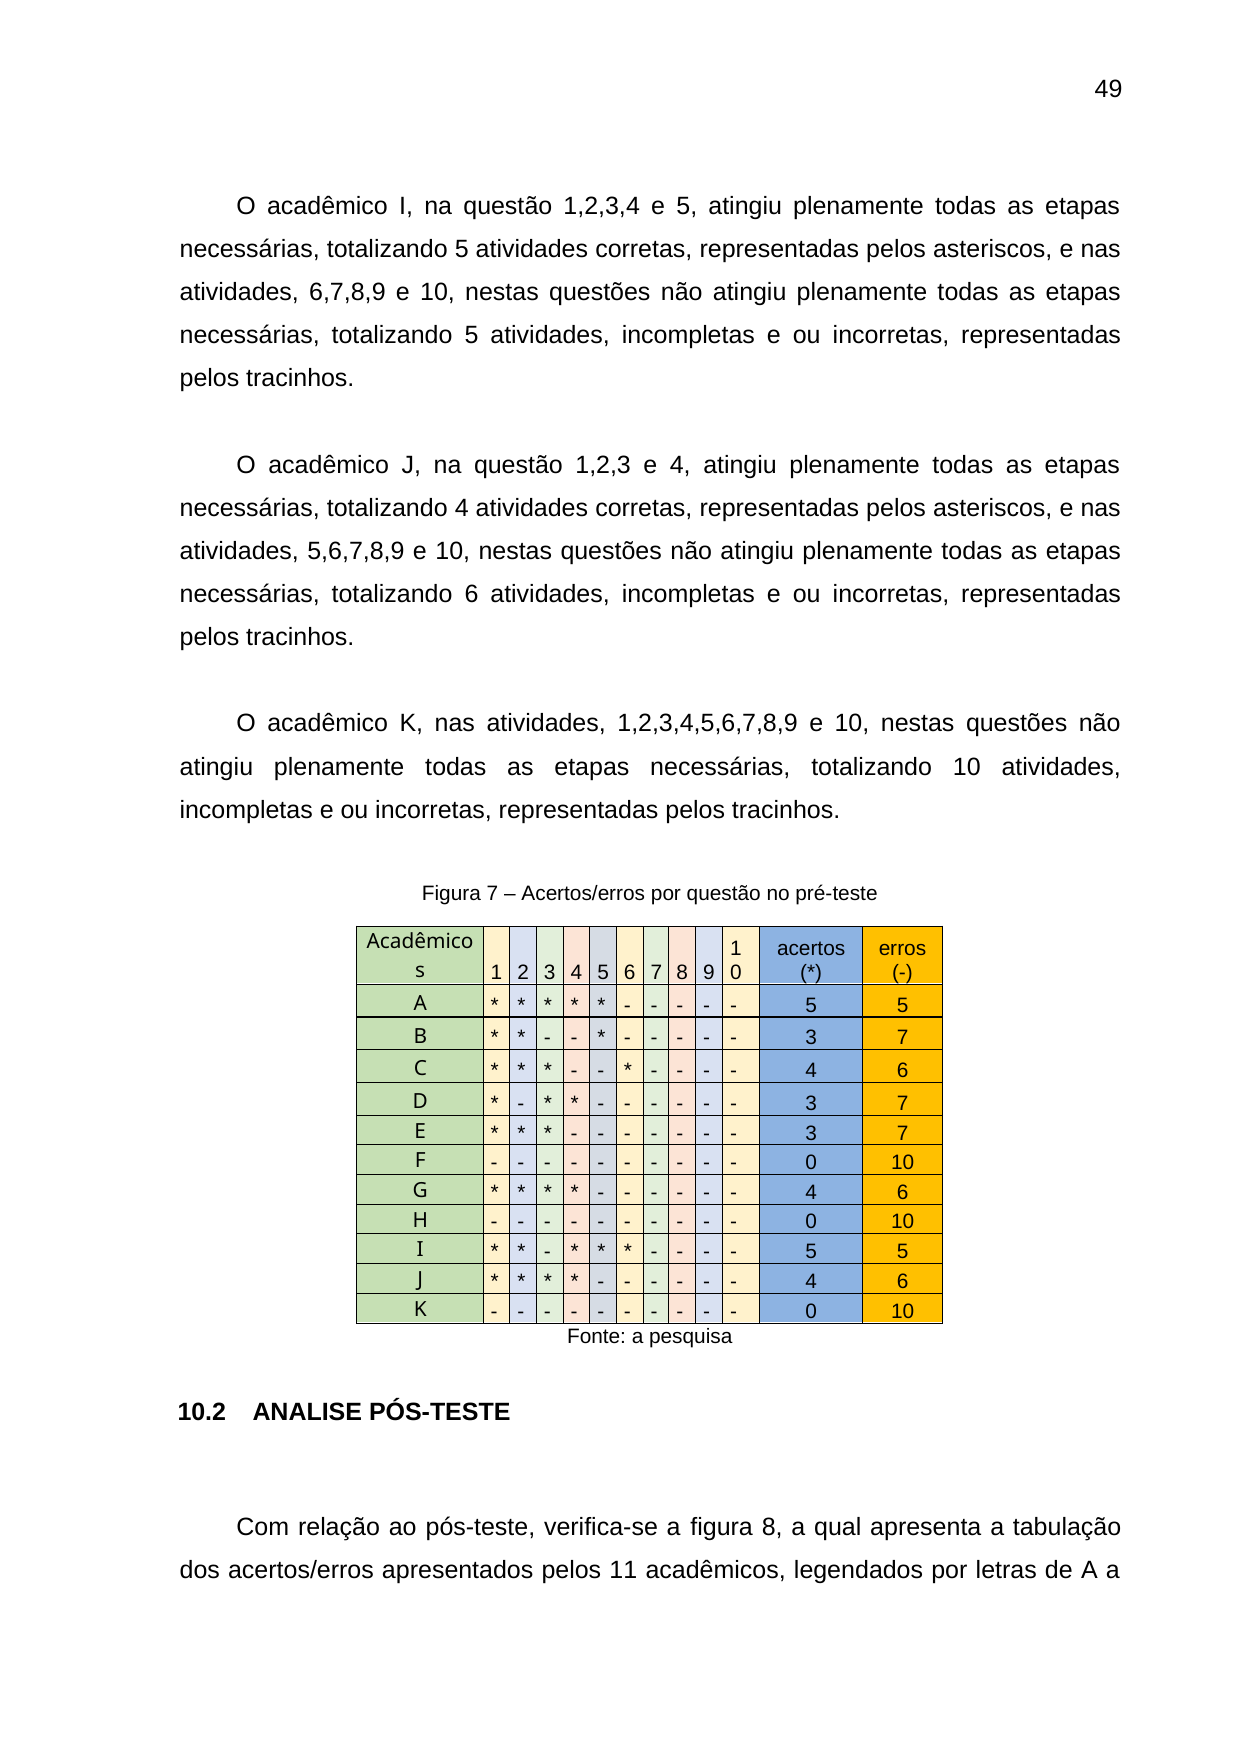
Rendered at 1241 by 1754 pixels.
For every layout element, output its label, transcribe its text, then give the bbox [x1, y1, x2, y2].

table_cell 5 [760, 985, 862, 1016]
table_cell * [484, 1175, 509, 1204]
table_cell - [696, 1175, 722, 1204]
table_cell * [510, 1264, 536, 1293]
table_cell 3 [760, 1018, 862, 1049]
table_cell * [590, 1234, 616, 1263]
table_cell 10 [863, 1205, 942, 1233]
table_cell - [723, 1175, 759, 1204]
table_cell 5 [760, 1234, 862, 1263]
table_cell * [617, 1234, 643, 1263]
table_cell 4 [760, 1175, 862, 1204]
table_cell - [510, 1083, 536, 1115]
table_cell 5 [863, 985, 942, 1016]
table_cell - [696, 1264, 722, 1293]
table_cell * [564, 1175, 589, 1204]
table_header 3 [537, 927, 563, 983]
table_header 1 [484, 927, 509, 983]
table_cell - [644, 1083, 668, 1115]
text O acadêmico I, na questão 1,2,3,4 e 5, atingiu plenamente todas as etapas necessárias, totalizando 5 atividades corretas, representadas pelos asteriscos, e nas atividades, 6,7,8,9 e 10, nestas questões não atingiu plenamente todas as etapas necessárias, totalizando 5 atividades, incompletas e ou incorretas, representadas pelos tracinhos. [179, 191, 1122, 392]
table_cell 5 [863, 1234, 942, 1263]
table_cell - [696, 1145, 722, 1174]
text O acadêmico J, na questão 1,2,3 e 4, atingiu plenamente todas as etapas necessárias, totalizando 4 atividades corretas, representadas pelos asteriscos, e nas atividades, 5,6,7,8,9 e 10, nestas questões não atingiu plenamente todas as etapas necessárias, totalizando 6 atividades, incompletas e ou incorretas, representadas pelos tracinhos. [179, 449, 1122, 651]
table_cell * [484, 985, 509, 1016]
table_cell * [484, 1018, 509, 1049]
table_cell - [564, 1145, 589, 1174]
table_cell I [357, 1234, 483, 1263]
table_cell - [669, 1205, 695, 1233]
table_cell * [564, 1264, 589, 1293]
table_cell 0 [760, 1205, 862, 1233]
table_cell K [357, 1294, 483, 1322]
table_cell - [696, 1294, 722, 1322]
table_cell E [357, 1116, 483, 1144]
table_cell - [669, 1175, 695, 1204]
text Figura 7 – Acertos/erros por questão no pré-teste [177, 881, 1122, 905]
table_header 9 [696, 927, 722, 983]
table_header 10 [723, 927, 759, 983]
table_cell A [357, 985, 483, 1016]
table_cell * [537, 985, 563, 1016]
table_cell - [723, 1234, 759, 1263]
table_cell - [644, 1050, 668, 1082]
table_cell - [696, 985, 722, 1016]
table_cell - [590, 1205, 616, 1233]
table_cell - [723, 1116, 759, 1144]
table_cell - [669, 1145, 695, 1174]
table_cell - [590, 1175, 616, 1204]
table_cell - [669, 1083, 695, 1115]
table_cell 6 [863, 1175, 942, 1204]
table_cell - [669, 1018, 695, 1049]
table_cell * [510, 1018, 536, 1049]
subtitle ANALISE PÓS-TESTE [177, 1397, 1122, 1426]
table_cell H [357, 1205, 483, 1233]
table_cell - [590, 1145, 616, 1174]
table_cell - [590, 1116, 616, 1144]
table_cell - [510, 1145, 536, 1174]
table_cell * [537, 1175, 563, 1204]
table_cell * [510, 985, 536, 1016]
table_cell - [484, 1145, 509, 1174]
table_cell 10 [863, 1145, 942, 1174]
table_cell - [696, 1116, 722, 1144]
table_cell - [644, 1175, 668, 1204]
table_cell 6 [863, 1264, 942, 1293]
table_cell - [617, 985, 643, 1016]
table_cell F [357, 1145, 483, 1174]
table_cell - [564, 1205, 589, 1233]
table_cell - [564, 1050, 589, 1082]
table_cell - [510, 1205, 536, 1233]
table_cell - [537, 1145, 563, 1174]
table_cell - [617, 1264, 643, 1293]
table_header erros (-) [863, 927, 942, 983]
table_cell - [723, 985, 759, 1016]
table_cell - [696, 1018, 722, 1049]
table_cell - [617, 1205, 643, 1233]
table_cell 7 [863, 1018, 942, 1049]
table_cell * [564, 1234, 589, 1263]
table_cell - [723, 1264, 759, 1293]
table_cell * [510, 1175, 536, 1204]
table_cell - [723, 1018, 759, 1049]
table_cell - [669, 985, 695, 1016]
table_cell - [564, 1116, 589, 1144]
table_cell - [723, 1145, 759, 1174]
table_cell * [484, 1264, 509, 1293]
table_header 6 [617, 927, 643, 983]
table_cell * [590, 985, 616, 1016]
table_cell - [537, 1205, 563, 1233]
table_cell - [564, 1018, 589, 1049]
table_cell - [669, 1116, 695, 1144]
table_cell - [644, 1018, 668, 1049]
table_cell - [510, 1294, 536, 1322]
table_cell 7 [863, 1083, 942, 1115]
table_cell 0 [760, 1294, 862, 1322]
table_cell - [723, 1050, 759, 1082]
table_cell * [590, 1018, 616, 1049]
table_cell - [696, 1050, 722, 1082]
table_cell * [510, 1116, 536, 1144]
table_header Acadêmicos [357, 927, 483, 983]
table_cell * [484, 1116, 509, 1144]
table_cell 6 [863, 1050, 942, 1082]
table_cell - [644, 1294, 668, 1322]
table_cell - [644, 985, 668, 1016]
table_cell - [590, 1083, 616, 1115]
table_cell - [537, 1294, 563, 1322]
table_cell 4 [760, 1050, 862, 1082]
table_cell * [484, 1083, 509, 1115]
table_cell - [644, 1145, 668, 1174]
table_cell - [696, 1083, 722, 1115]
table_cell * [617, 1050, 643, 1082]
table_header acertos (*) [760, 927, 862, 983]
table_cell - [669, 1294, 695, 1322]
table_cell * [537, 1083, 563, 1115]
table_cell - [723, 1294, 759, 1322]
table_cell C [357, 1050, 483, 1082]
table_cell * [564, 985, 589, 1016]
table_cell - [617, 1145, 643, 1174]
table_header 4 [564, 927, 589, 983]
table_cell 7 [863, 1116, 942, 1144]
table_cell - [617, 1294, 643, 1322]
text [179, 1512, 1122, 1584]
table_cell - [669, 1234, 695, 1263]
table_cell - [590, 1050, 616, 1082]
table_cell J [357, 1264, 483, 1293]
table_cell * [537, 1264, 563, 1293]
table_cell - [696, 1234, 722, 1263]
table_cell - [644, 1116, 668, 1144]
table_cell 4 [760, 1264, 862, 1293]
text O acadêmico K, nas atividades, 1,2,3,4,5,6,7,8,9 e 10, nestas questões não atingiu plenamente todas as etapas necessárias, totalizando 10 atividades, incompletas e ou incorretas, representadas pelos tracinhos. [179, 708, 1122, 823]
table_cell 10 [863, 1294, 942, 1322]
table_cell - [617, 1083, 643, 1115]
table_cell 0 [760, 1145, 862, 1174]
table_cell - [644, 1205, 668, 1233]
table_cell * [537, 1116, 563, 1144]
table_cell * [564, 1083, 589, 1115]
table_cell - [669, 1050, 695, 1082]
table_cell - [590, 1294, 616, 1322]
table_cell - [564, 1294, 589, 1322]
table_cell 3 [760, 1083, 862, 1115]
table_cell - [669, 1264, 695, 1293]
table_header 5 [590, 927, 616, 983]
table_cell - [590, 1264, 616, 1293]
text Fonte: a pesquisa [177, 1323, 1122, 1347]
table_cell - [617, 1018, 643, 1049]
table_cell * [510, 1234, 536, 1263]
table_cell B [357, 1018, 483, 1049]
table_cell - [537, 1018, 563, 1049]
table_cell - [537, 1234, 563, 1263]
table_cell * [484, 1234, 509, 1263]
table_cell - [617, 1175, 643, 1204]
table_cell D [357, 1083, 483, 1115]
table_cell - [484, 1205, 509, 1233]
table_cell * [537, 1050, 563, 1082]
table_cell - [484, 1294, 509, 1322]
table_cell * [484, 1050, 509, 1082]
table_cell - [723, 1205, 759, 1233]
table_cell - [723, 1083, 759, 1115]
table_cell - [644, 1264, 668, 1293]
table_cell G [357, 1175, 483, 1204]
table_header 2 [510, 927, 536, 983]
table_cell * [510, 1050, 536, 1082]
table_header 7 [644, 927, 668, 983]
table_cell - [617, 1116, 643, 1144]
table_cell - [696, 1205, 722, 1233]
table_cell - [644, 1234, 668, 1263]
table_header 8 [669, 927, 695, 983]
table_cell 3 [760, 1116, 862, 1144]
